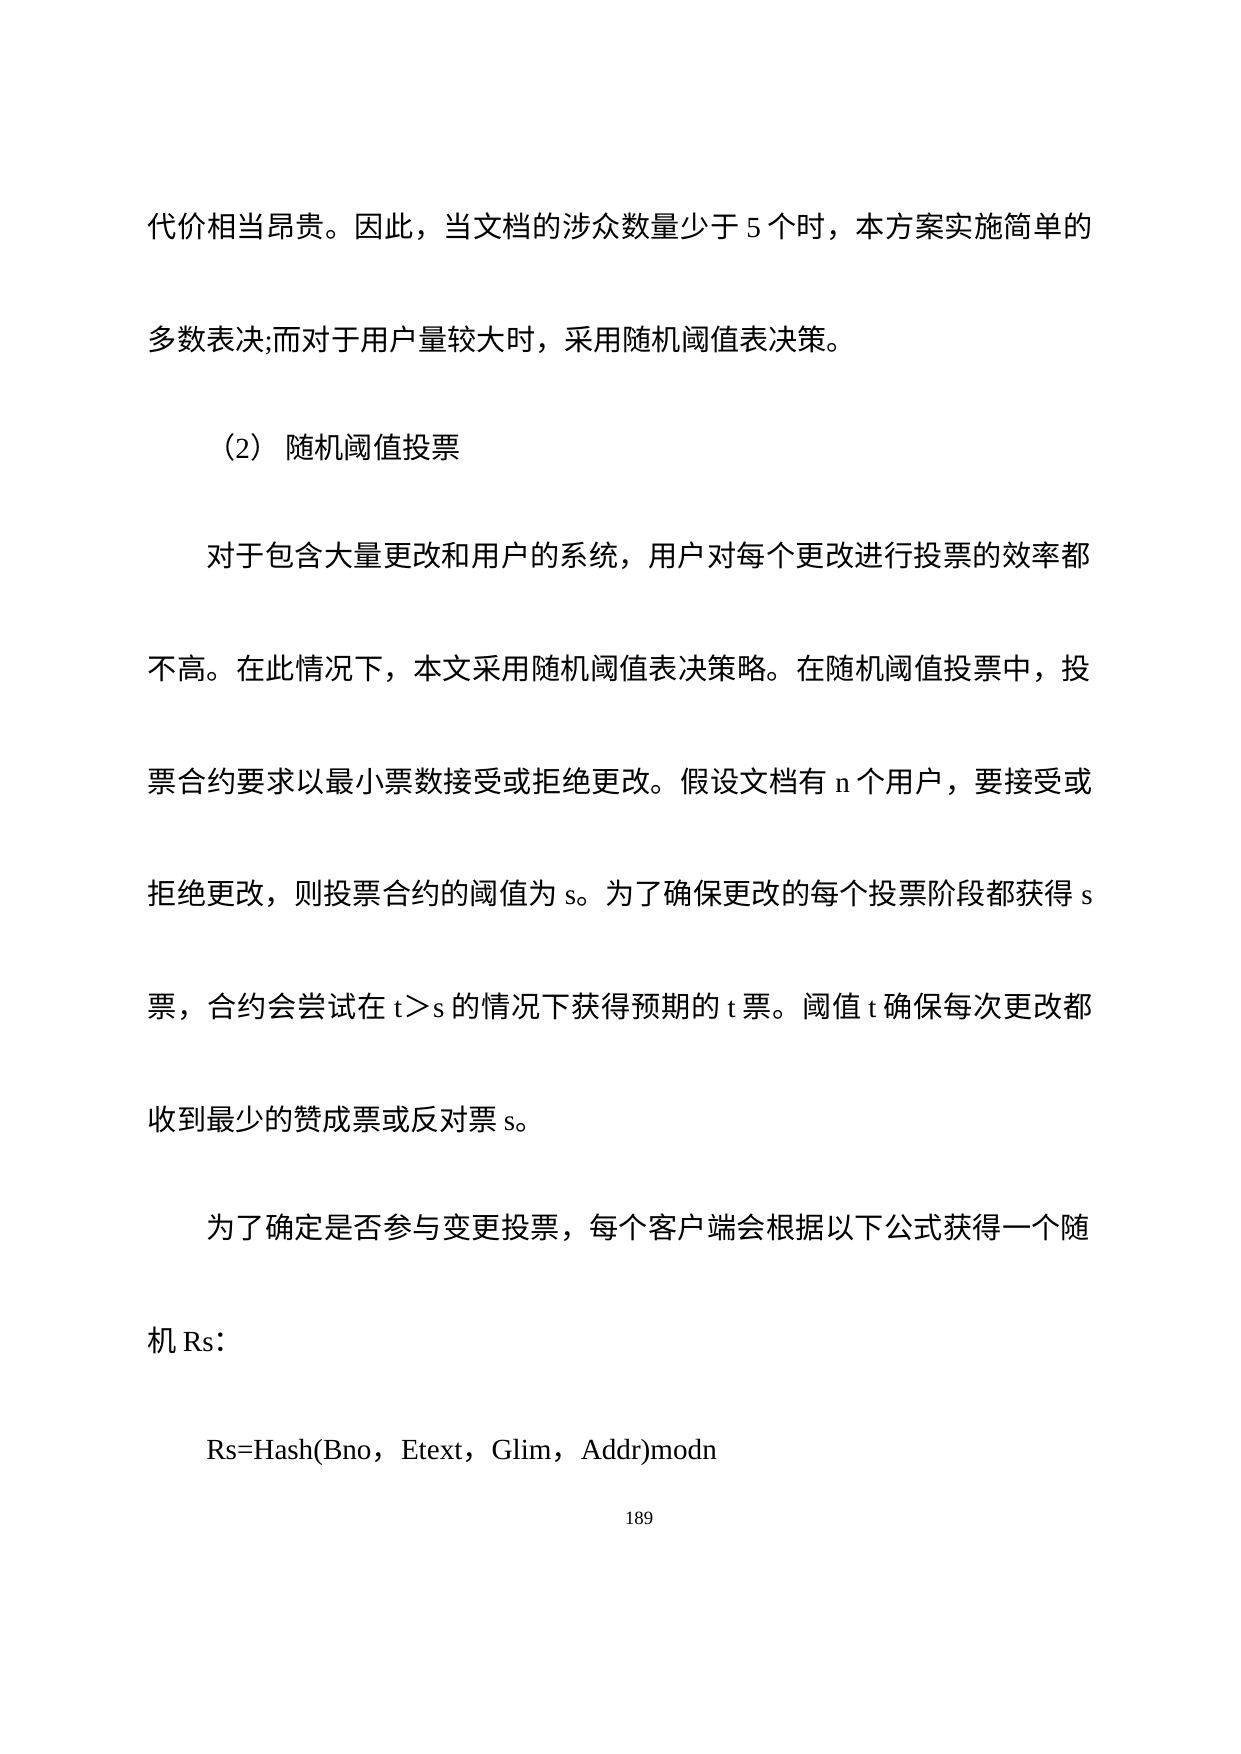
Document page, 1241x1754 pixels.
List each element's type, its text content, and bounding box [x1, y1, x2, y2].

text Rs=Hash(Bno，Etext，Glim，Addr)modn [148, 1413, 1092, 1481]
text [148, 191, 1092, 371]
text 对于包含大量更改和用户的系统，用户对每个更改进行投票的效率都不高。在此情况下，本文采用随机阈值表决策略。在随机阈值投票中，投票合约要求以最小票数接受或拒绝更改。假设文档有n个用户，要接受或拒绝更改，则投票合约的阈值为s。为了确保更改的每个投票阶段都获得s票，合约会尝试在t＞s的情况下获得预期的t票。阈值t确保每次更改都收到最少的赞成票或反对票s。 [148, 520, 1092, 1151]
text （2） 随机阈值投票 [148, 412, 1092, 479]
text 为了确定是否参与变更投票，每个客户端会根据以下公式获得一个随机Rs： [148, 1192, 1092, 1372]
